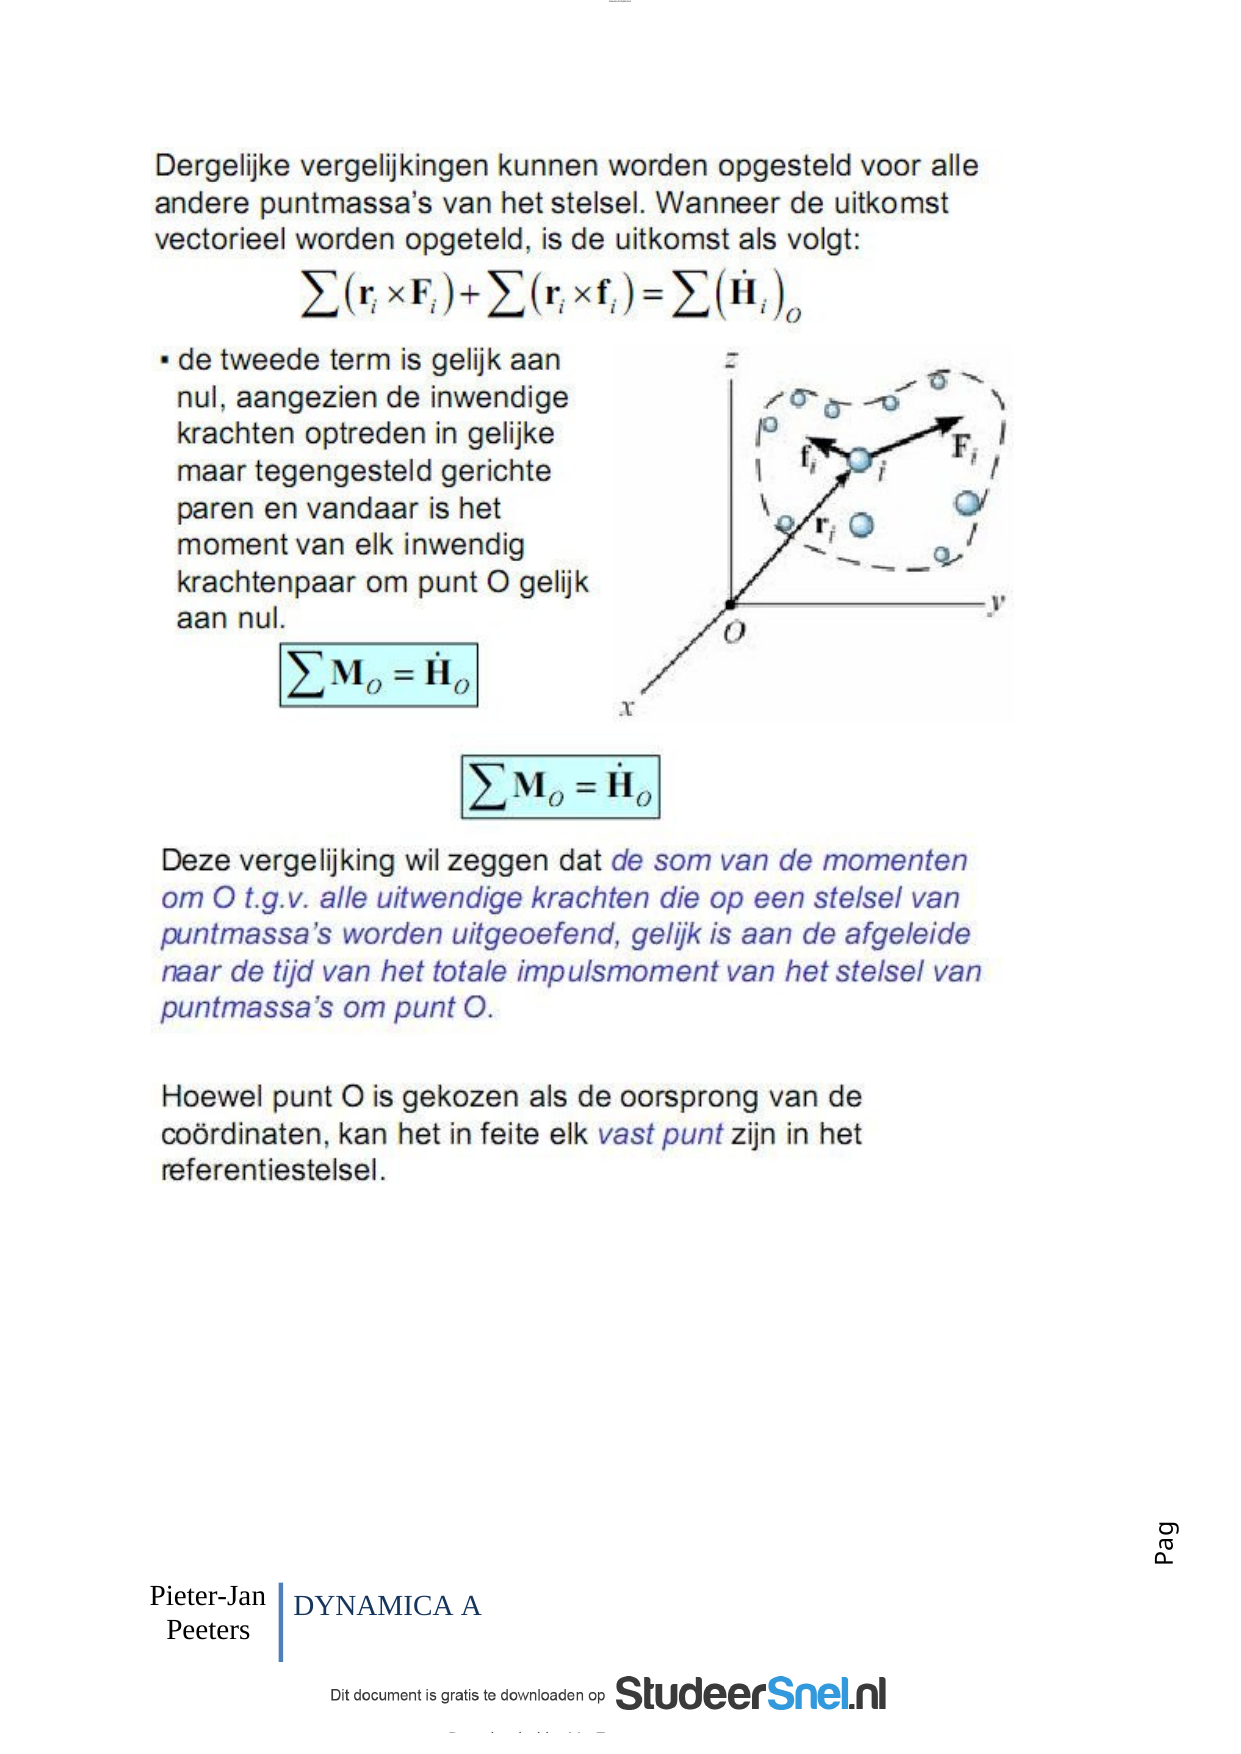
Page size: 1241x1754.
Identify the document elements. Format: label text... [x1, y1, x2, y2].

text Pieter-Jan Peeters [149, 1578, 268, 1646]
text DYNAMICA A [293, 1588, 1176, 1621]
picture [331, 1676, 886, 1710]
picture [150, 733, 1003, 1185]
picture [150, 147, 1014, 727]
